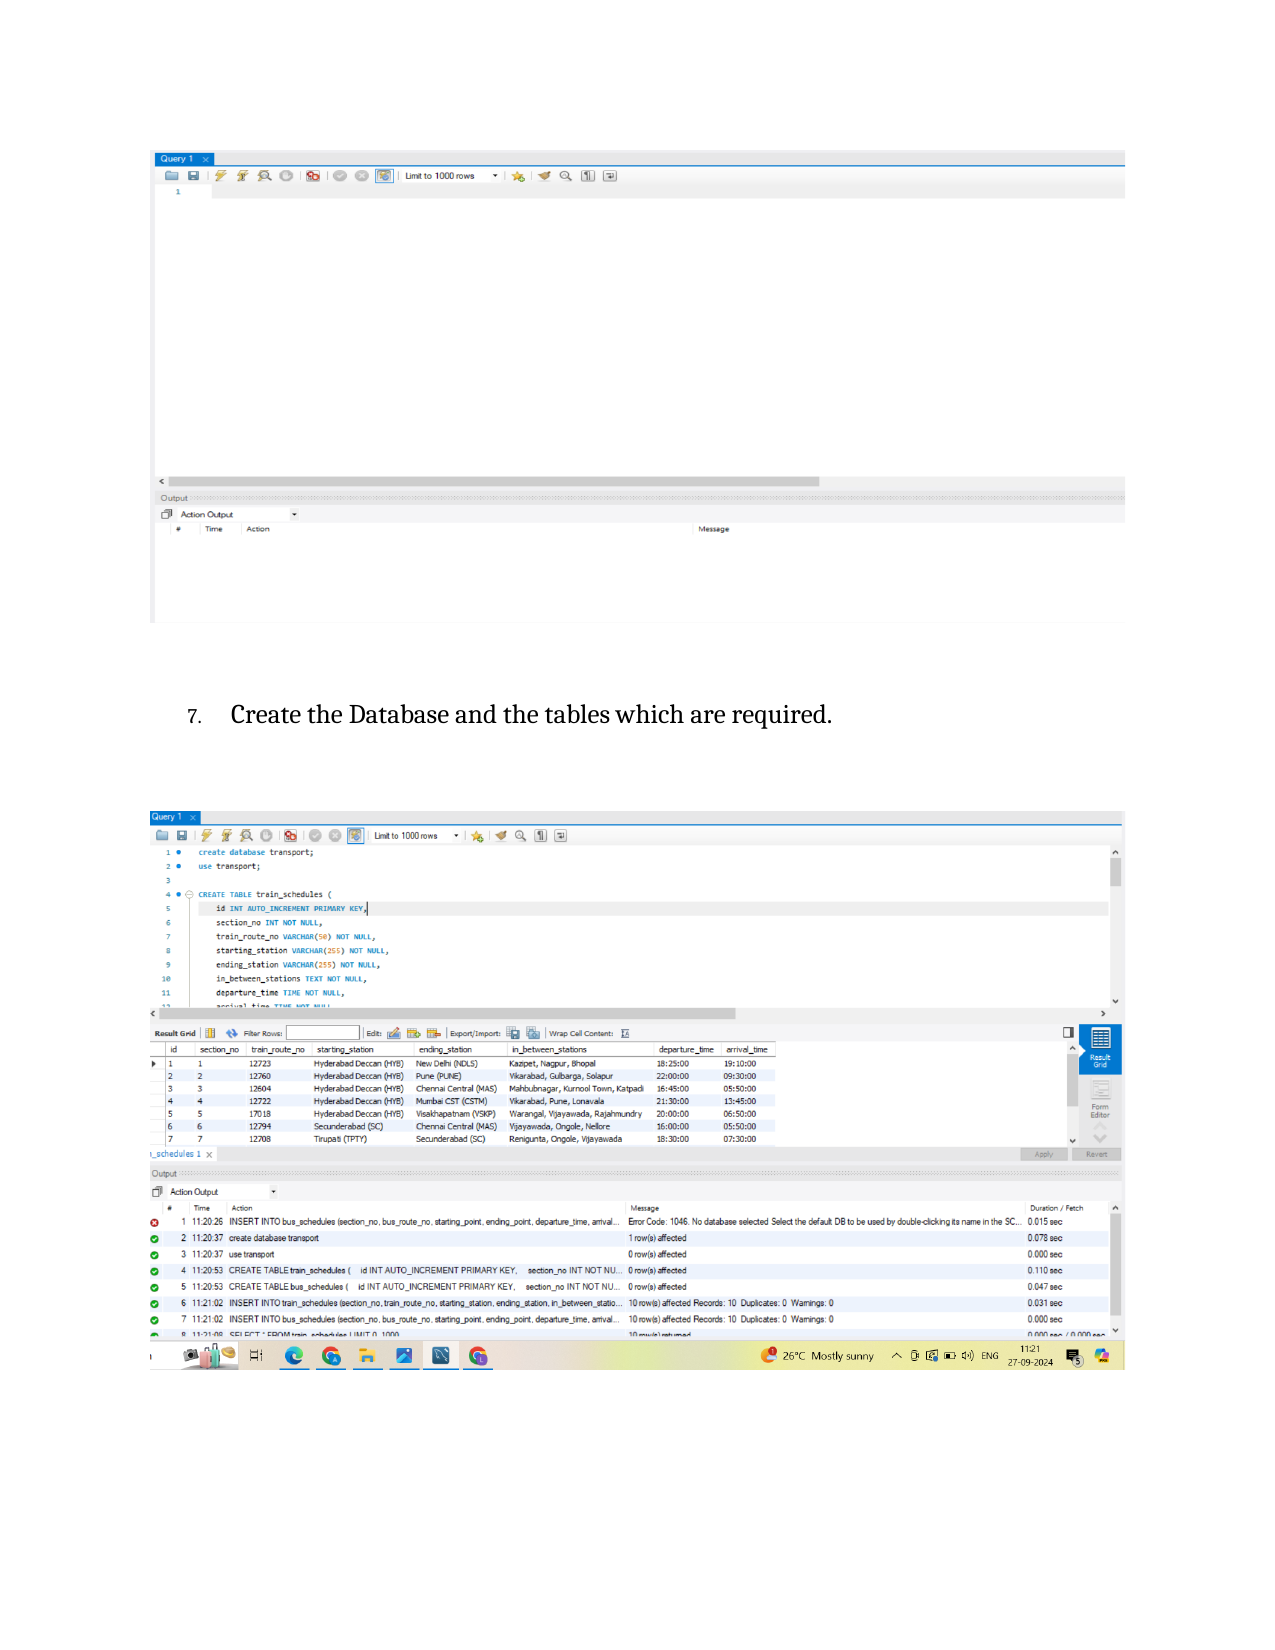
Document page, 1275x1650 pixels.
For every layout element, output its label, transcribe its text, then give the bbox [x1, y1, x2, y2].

picture [150, 150, 1125, 623]
list Create the Database and the tables which are required. [187, 699, 1125, 730]
picture [150, 811, 1125, 1370]
